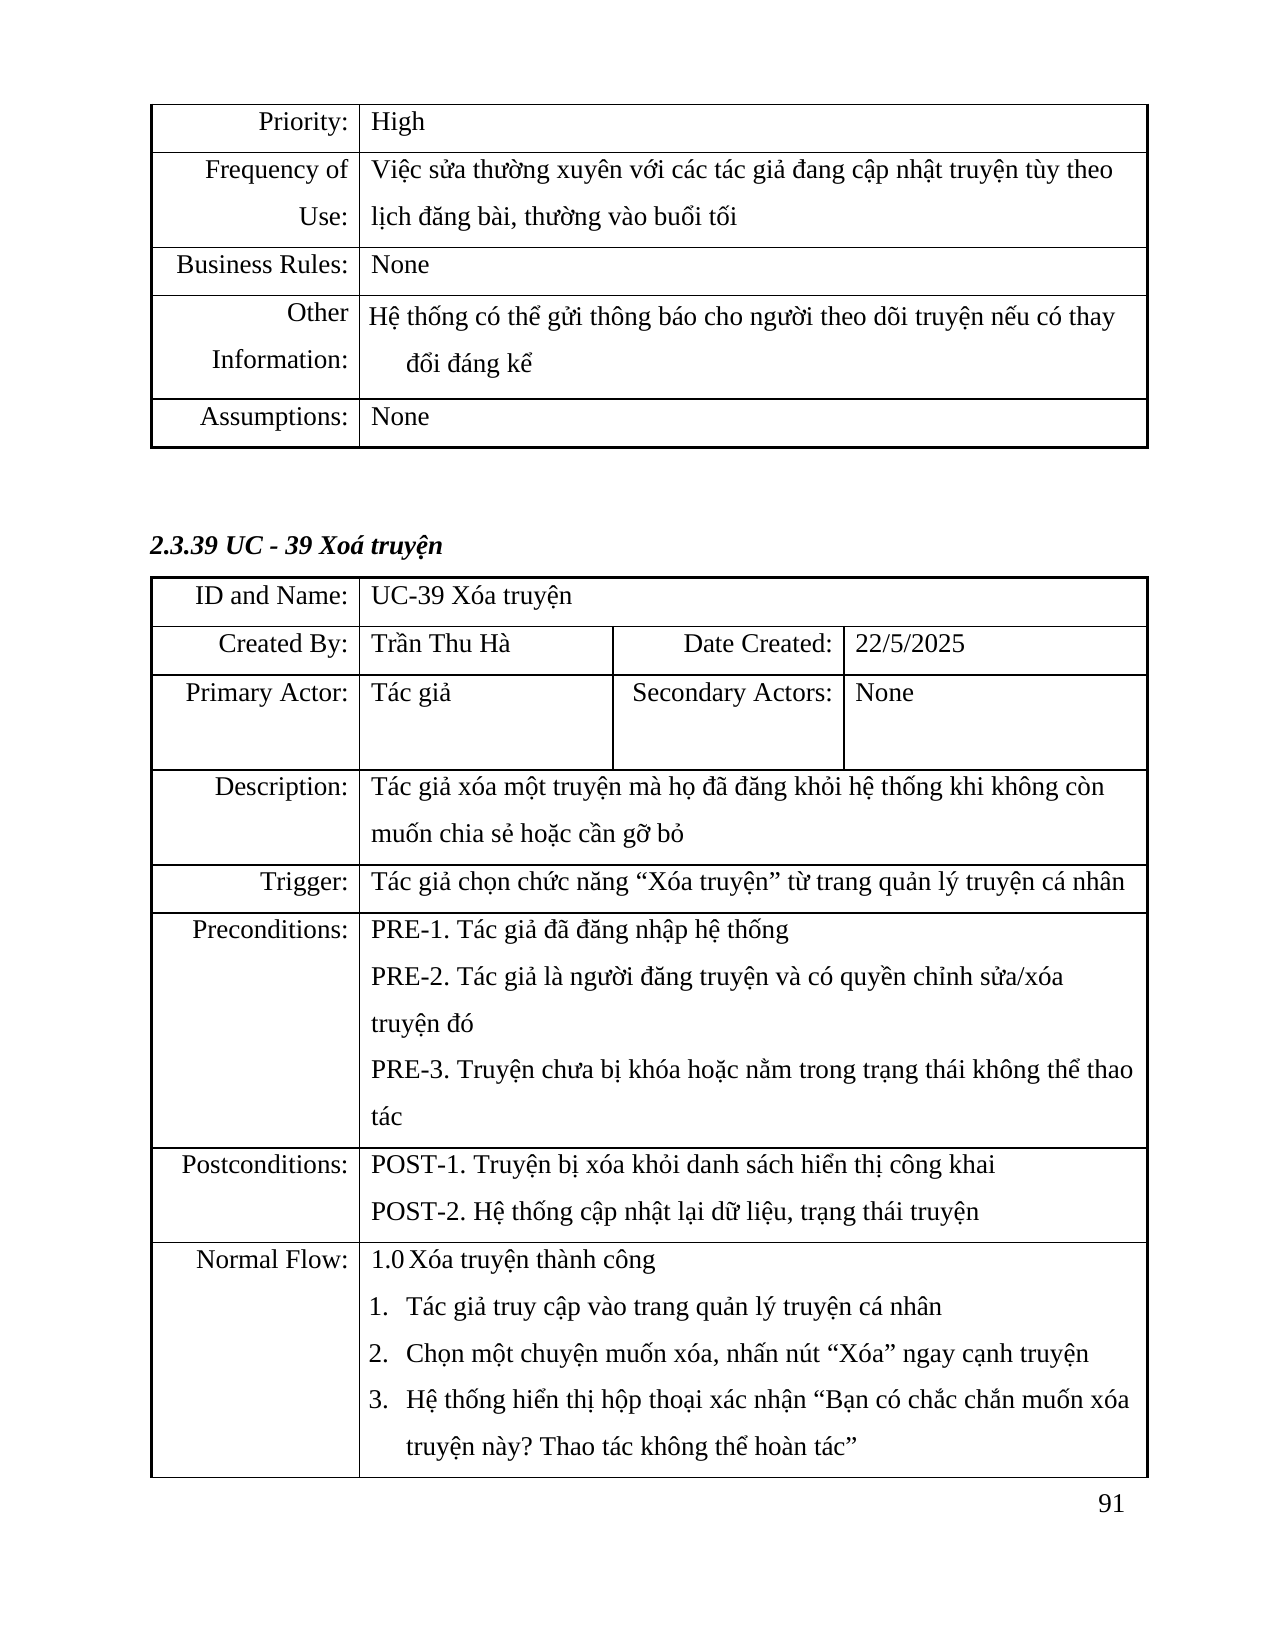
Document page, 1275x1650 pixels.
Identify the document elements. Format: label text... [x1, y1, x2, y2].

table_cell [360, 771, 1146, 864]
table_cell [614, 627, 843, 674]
table_cell Assumptions: [153, 400, 359, 446]
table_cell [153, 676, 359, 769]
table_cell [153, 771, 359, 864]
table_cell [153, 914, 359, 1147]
table_cell Frequency of Use: [153, 153, 359, 247]
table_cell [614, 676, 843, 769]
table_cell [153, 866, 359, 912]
table_cell Việc sửa thường xuyên với các tác giả đang cập nhật truyện tùy theo lịch đăng bài, thường vào buổi tối [360, 153, 1146, 247]
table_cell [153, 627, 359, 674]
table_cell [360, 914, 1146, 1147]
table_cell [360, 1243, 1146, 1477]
table_cell High [360, 105, 1146, 152]
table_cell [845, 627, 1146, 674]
table_cell Business Rules: [153, 248, 359, 295]
table_cell None [360, 400, 1146, 446]
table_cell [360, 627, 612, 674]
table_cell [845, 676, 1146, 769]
table_cell Other Information: [153, 296, 359, 398]
table_header ID and Name: [153, 579, 359, 626]
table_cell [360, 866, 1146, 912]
table_cell None [360, 248, 1146, 295]
subtitle UC - 39 Xoá truyện [150, 529, 1125, 561]
table_cell Priority: [153, 105, 359, 152]
table_header UC-39 Xóa truyện [360, 579, 1146, 626]
table_cell Hệ thống có thể gửi thông báo cho người theo dõi truyện nếu có thay đổi đáng kể [360, 296, 1146, 398]
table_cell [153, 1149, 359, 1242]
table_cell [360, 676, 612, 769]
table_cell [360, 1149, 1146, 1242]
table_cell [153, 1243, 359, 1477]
